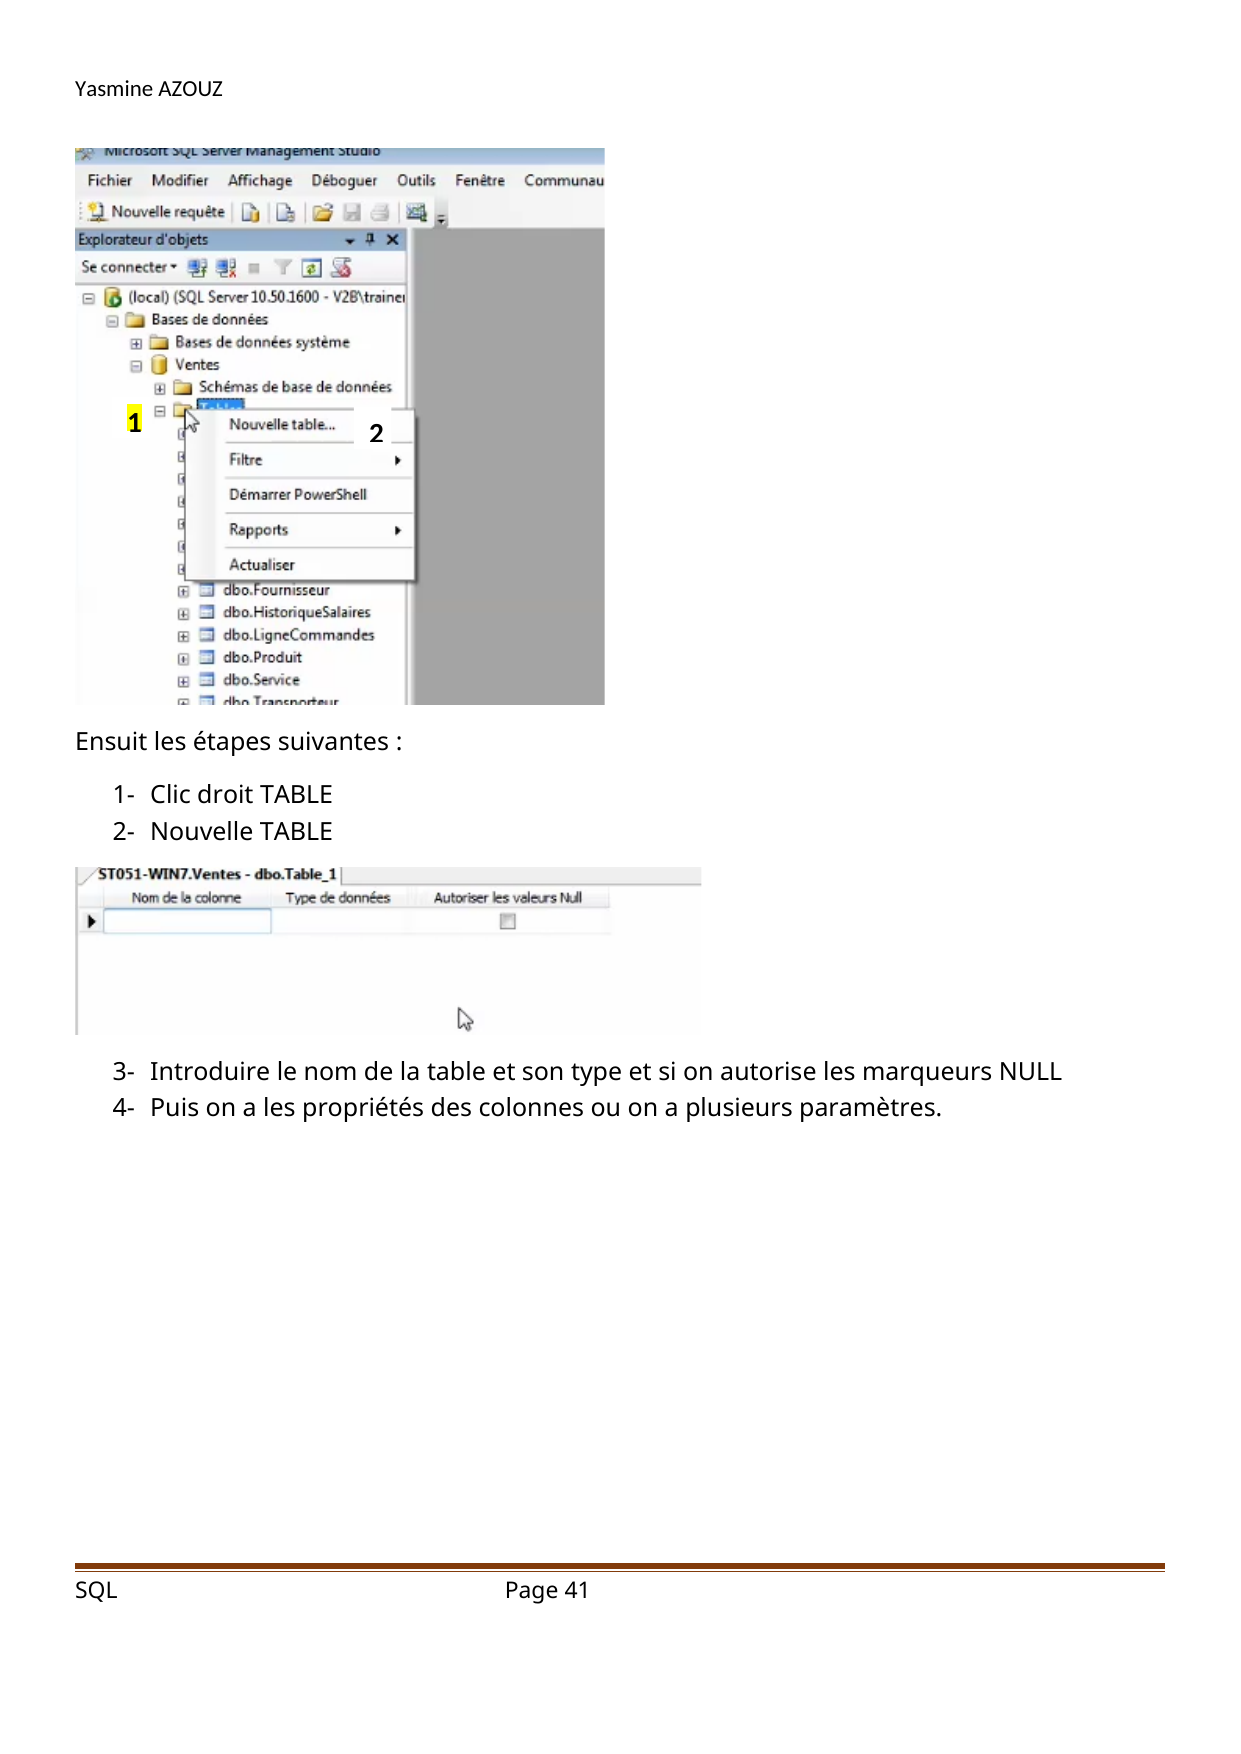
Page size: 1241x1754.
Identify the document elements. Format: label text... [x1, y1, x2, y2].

picture [75, 148, 605, 705]
list Nouvelle TABLE [112, 814, 1165, 848]
list Puis on a les propriétés des colonnes ou on a plusieurs paramètres. [112, 1090, 1165, 1124]
text Ensuit les étapes suivantes : [75, 724, 1165, 758]
list Introduire le nom de la table et son type et si on autorise les marqueurs NULL [112, 1053, 1165, 1087]
list Clic droit TABLE [112, 777, 1165, 811]
picture [75, 867, 702, 1035]
